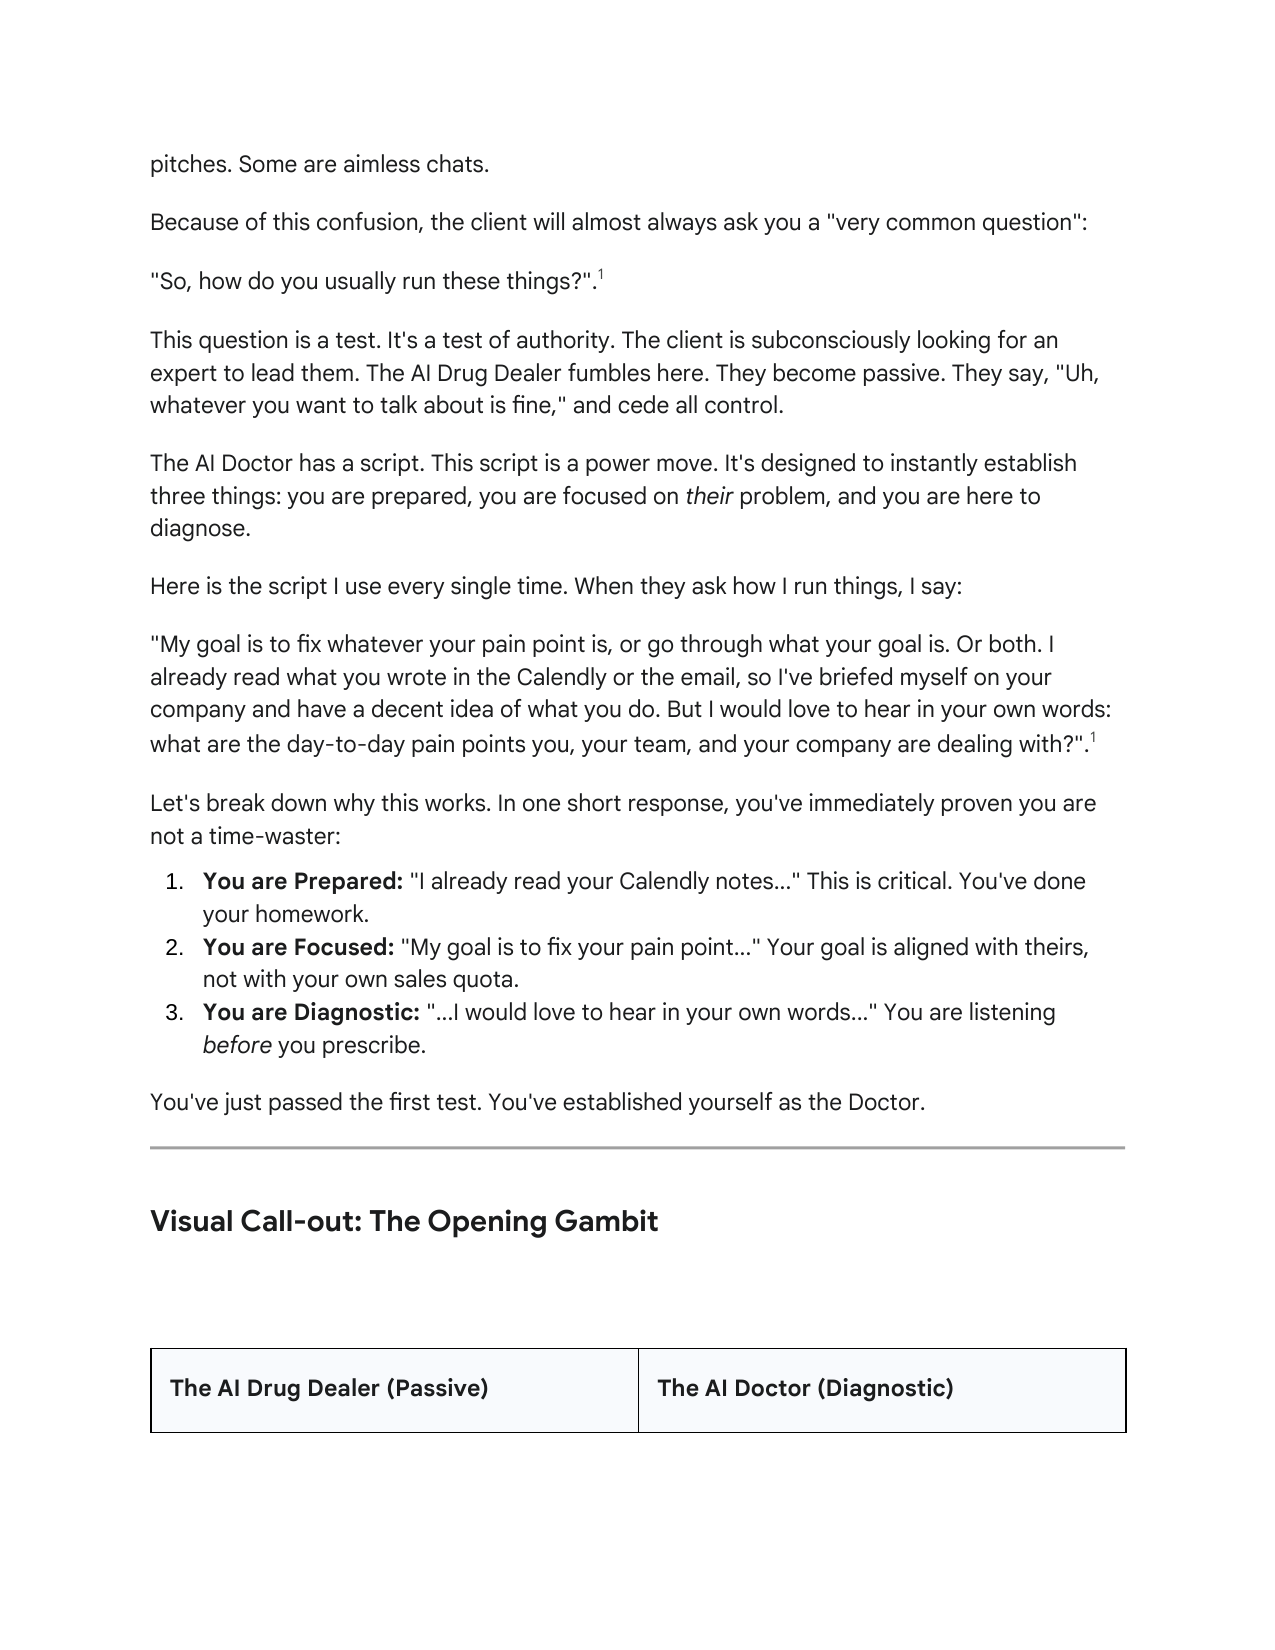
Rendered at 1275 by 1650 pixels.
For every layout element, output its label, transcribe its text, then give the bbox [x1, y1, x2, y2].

text You've just passed the first test. You've established yourself as the Doctor. [150, 1088, 1125, 1117]
text "My goal is to fix whatever your pain point is, or go through what your goal is. Or both. I already read what you wrote in the Calendly or the email, so I've briefed myself on your company and have a decent idea of what you do. But I would love to hear in your own words: what are the day-to-day pain points you, your team, and your company are dealing with?".1 [150, 630, 1125, 760]
list You are Prepared: "I already read your Calendly notes..." This is critical. You've done your homework. [165, 867, 1125, 929]
subtitle Visual Call-out: The Opening Gambit [150, 1203, 1125, 1240]
text "So, how do you usually run these things?".1 [150, 265, 1125, 297]
text This question is a test. It's a test of authority. The client is subconsciously looking for an expert to lead them. The AI Drug Dealer fumbles here. They become passive. They say, "Uh, whatever you want to talk about is fine," and cede all control. [150, 326, 1125, 420]
list You are Diagnostic: "...I would love to hear in your own words..." You are listening before you prescribe. [165, 998, 1125, 1059]
text Because of this confusion, the client will almost always ask you a "very common question": [150, 208, 1125, 236]
list You are Focused: "My goal is to fix your pain point..." Your goal is aligned with theirs, not with your own sales quota. [165, 933, 1125, 994]
text The AI Doctor has a script. This script is a power move. It's designed to instantly establish three things: you are prepared, you are focused on their problem, and you are here to diagnose. [150, 449, 1125, 543]
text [150, 150, 1125, 179]
table_header The AI Drug Dealer (Passive) [152, 1349, 638, 1432]
table_header The AI Doctor (Diagnostic) [639, 1349, 1125, 1432]
text Let's break down why this works. In one short response, you've immediately proven you are not a time-waster: [150, 789, 1125, 851]
text Here is the script I use every single time. When they ask how I run things, I say: [150, 572, 1125, 601]
